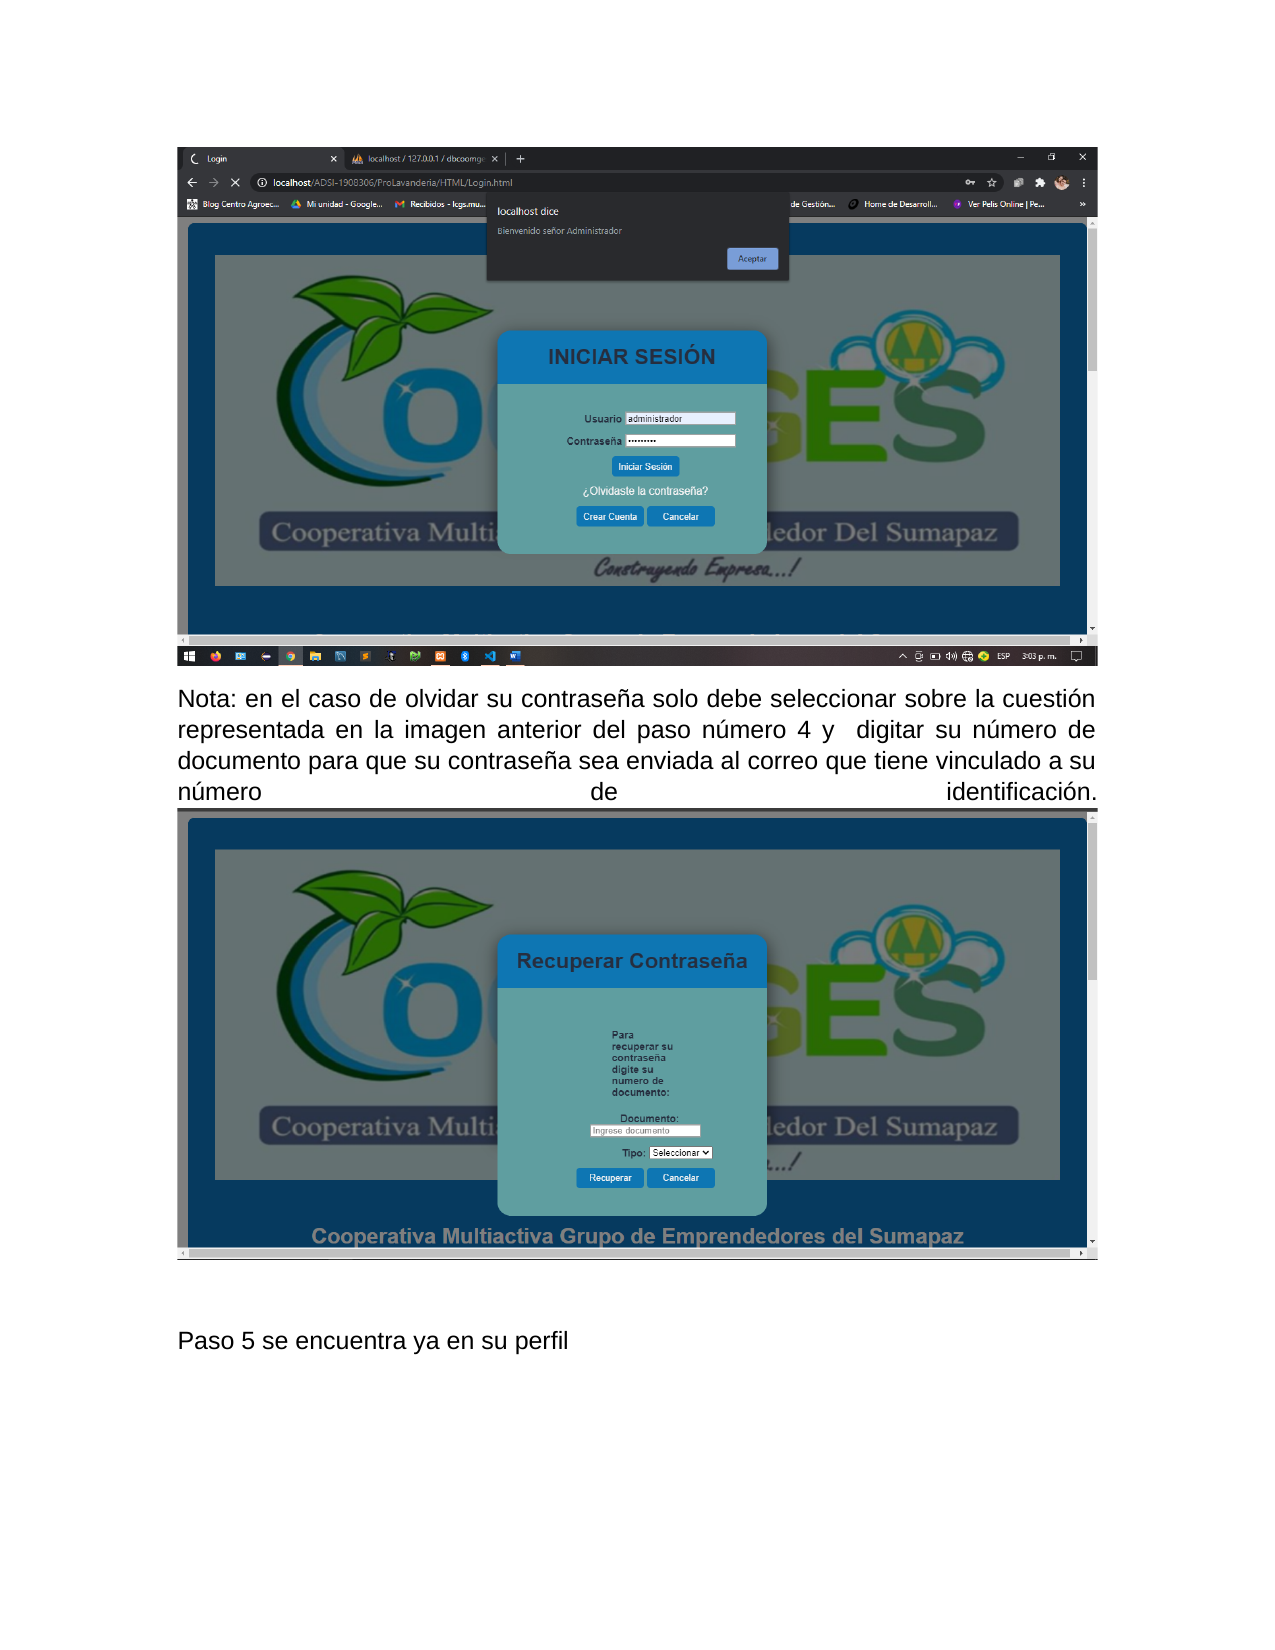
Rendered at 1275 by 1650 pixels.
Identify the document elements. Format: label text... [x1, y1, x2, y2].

text Nota: en el caso de olvidar su contraseña solo debe seleccionar sobre la cuestión representada en la imagen anterior del paso número 4 y digitar su número de documento para que su contraseña sea enviada al correo que tiene vinculado a su número de identificación. [177, 684, 1098, 808]
picture [177, 147, 1098, 666]
picture [177, 808, 1098, 1260]
text Paso 5 se encuentra ya en su perfil [177, 1326, 1098, 1355]
